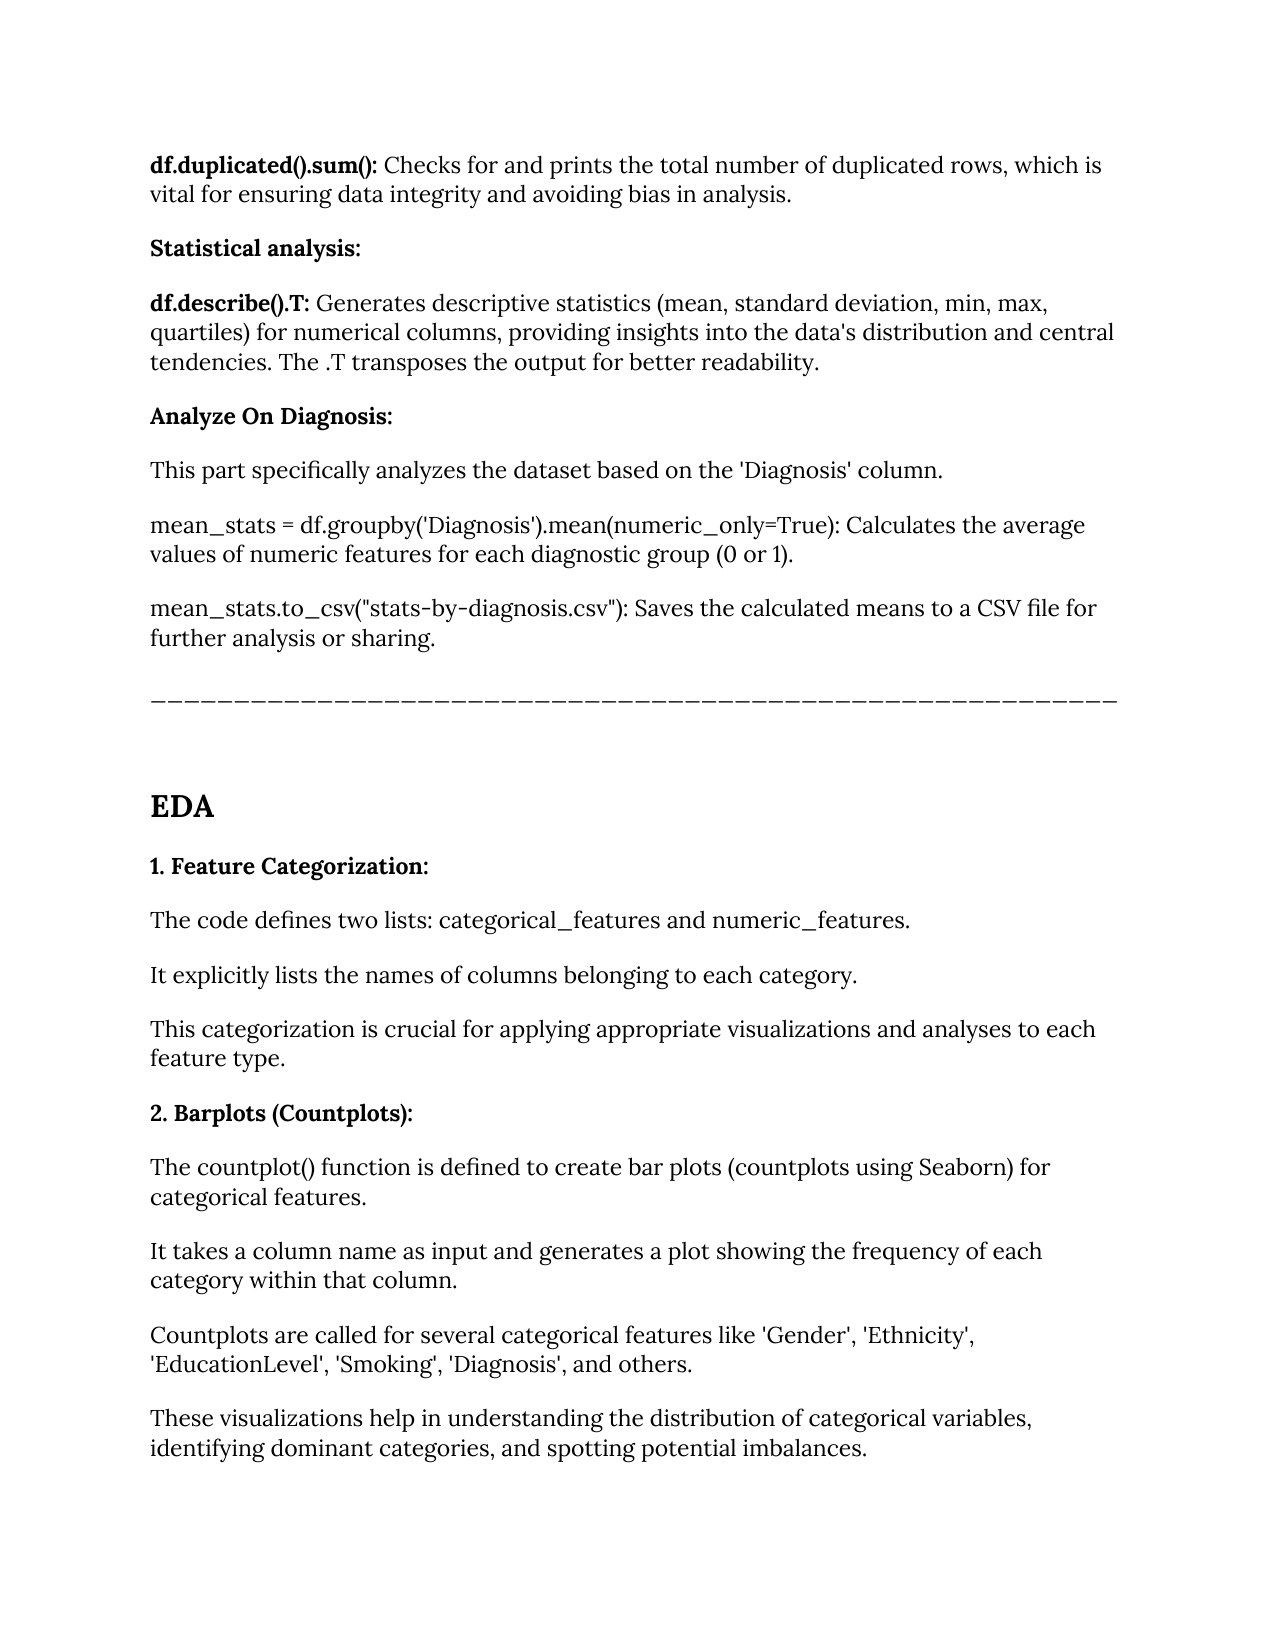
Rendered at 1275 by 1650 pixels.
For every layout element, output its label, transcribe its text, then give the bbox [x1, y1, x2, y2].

text It explicitly lists the names of columns belonging to each category. [150, 960, 1125, 989]
text mean_stats.to_csv("stats-by-diagnosis.csv"): Saves the calculated means to a CSV file for further analysis or sharing. [150, 594, 1125, 652]
text EDA [150, 786, 1125, 826]
text Countplots are called for several categorical features like 'Gender', 'Ethnicity', 'EducationLevel', 'Smoking', 'Diagnosis', and others. [150, 1320, 1125, 1379]
text It takes a column name as input and generates a plot showing the frequency of each category within that column. [150, 1236, 1125, 1295]
text Analyze On Diagnosis: [150, 401, 1125, 431]
text df.describe().T: Generates descriptive statistics (mean, standard deviation, min, max, quartiles) for numerical columns, providing insights into the data's distribution and central tendencies. The .T transposes the output for better readability. [150, 288, 1125, 376]
text 1. Feature Categorization: [150, 851, 1125, 881]
text This categorization is crucial for applying appropriate visualizations and analyses to each feature type. [150, 1014, 1125, 1073]
text mean_stats = df.groupby('Diagnosis').mean(numeric_only=True): Calculates the average values of numeric features for each diagnostic group (0 or 1). [150, 510, 1125, 569]
text __________________________________________________________ [150, 677, 1125, 707]
text Statistical analysis: [150, 234, 1125, 263]
text 2. Barplots (Countplots): [150, 1098, 1125, 1127]
text The countplot() function is defined to create bar plots (countplots using Seaborn) for categorical features. [150, 1152, 1125, 1211]
text The code defines two lists: categorical_features and numeric_features. [150, 906, 1125, 935]
text df.duplicated().sum(): Checks for and prints the total number of duplicated rows, which is vital for ensuring data integrity and avoiding bias in analysis. [150, 150, 1125, 209]
text These visualizations help in understanding the distribution of categorical variables, identifying dominant categories, and spotting potential imbalances. [150, 1404, 1125, 1462]
text This part specifically analyzes the dataset based on the 'Diagnosis' column. [150, 456, 1125, 485]
